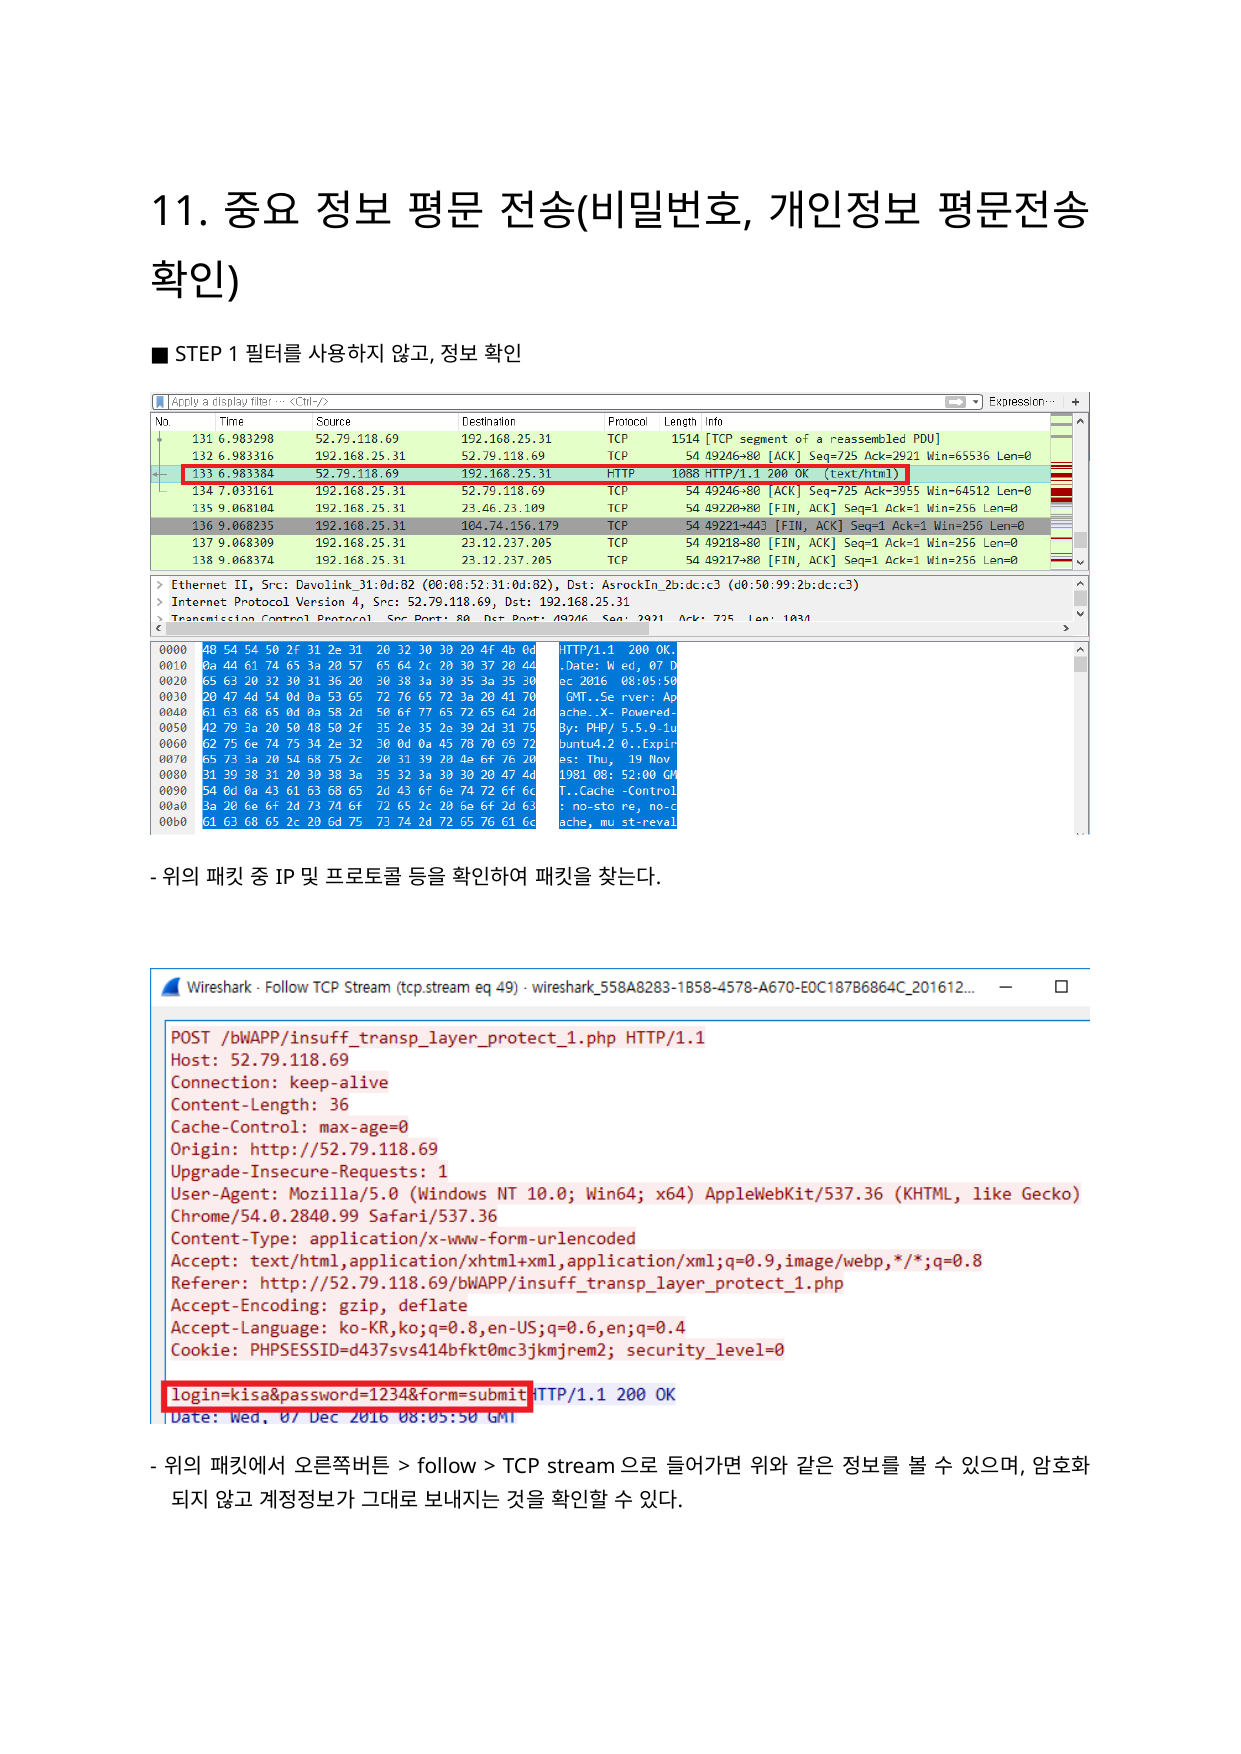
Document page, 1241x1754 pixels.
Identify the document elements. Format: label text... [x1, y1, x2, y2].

picture [150, 968, 1090, 1424]
text - 위의 패킷에서 오른쪽버튼 > follow > TCP stream으로 들어가면 위와 같은 정보를 볼 수 있으며, 암호화 되지 않고 계정정보가 그대로 보내지는 것을 확인할 수 있다. [150, 1449, 1090, 1514]
picture [150, 392, 1090, 835]
subtitle ■ STEP 1 필터를 사용하지 않고, 정보 확인 [150, 337, 1090, 367]
text - 위의 패킷 중 IP 및 프로토콜 등을 확인하여 패킷을 찾는다. [150, 860, 1090, 890]
subtitle 11. 중요 정보 평문 전송(비밀번호, 개인정보 평문전송 확인) [150, 177, 1090, 307]
